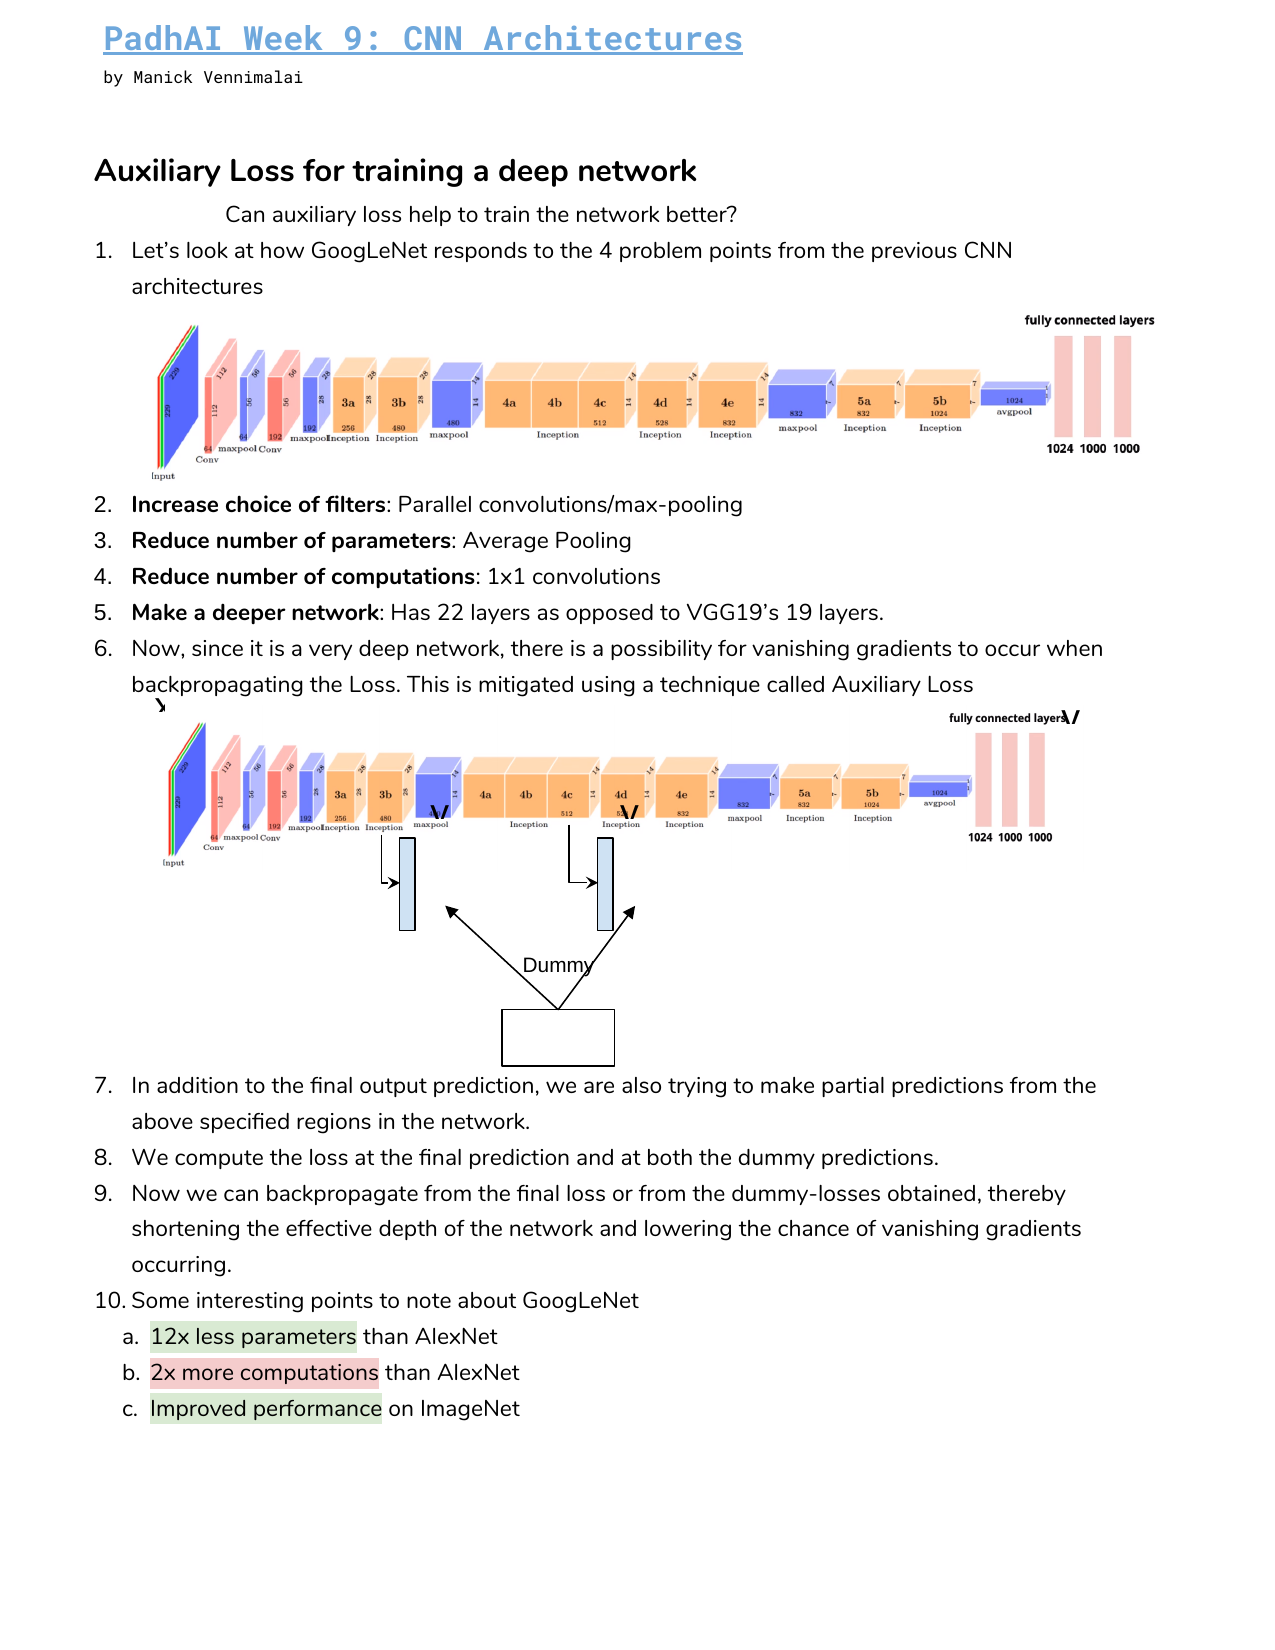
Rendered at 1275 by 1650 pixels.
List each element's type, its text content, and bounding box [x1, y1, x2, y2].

list Now we can backpropagate from the final loss or from the dummy-losses obtained, thereby shortening the effective depth of the network and lowering the chance of vanishing gradients occurring. [94, 1178, 1125, 1281]
subtitle Auxiliary Loss for training a deep network [94, 150, 1125, 193]
list Reduce number of computations: 1x1 convolutions [94, 561, 1125, 593]
list Make a deeper network: Has 22 layers as opposed to VGG19’s 19 layers. [94, 597, 1125, 629]
list We compute the loss at the final prediction and at both the dummy predictions. [94, 1142, 1125, 1173]
list Increase choice of filters: Parallel convolutions/max-pooling [94, 489, 1125, 521]
list In addition to the final output prediction, we are also trying to make partial predictions from the above specified regions in the network. [94, 1070, 1125, 1137]
list 2x more computations than AlexNet [122, 1357, 1125, 1389]
picture [145, 705, 1084, 872]
list 12x less parameters than AlexNet [357, 1321, 1125, 1353]
list Some interesting points to note about GoogLeNet [94, 1286, 1125, 1317]
list Improved performance on ImageNet [382, 1393, 1125, 1424]
text Can auxiliary loss help to train the network better? [225, 199, 1125, 230]
picture [131, 306, 1175, 486]
list Reduce number of parameters: Average Pooling [94, 526, 1125, 557]
